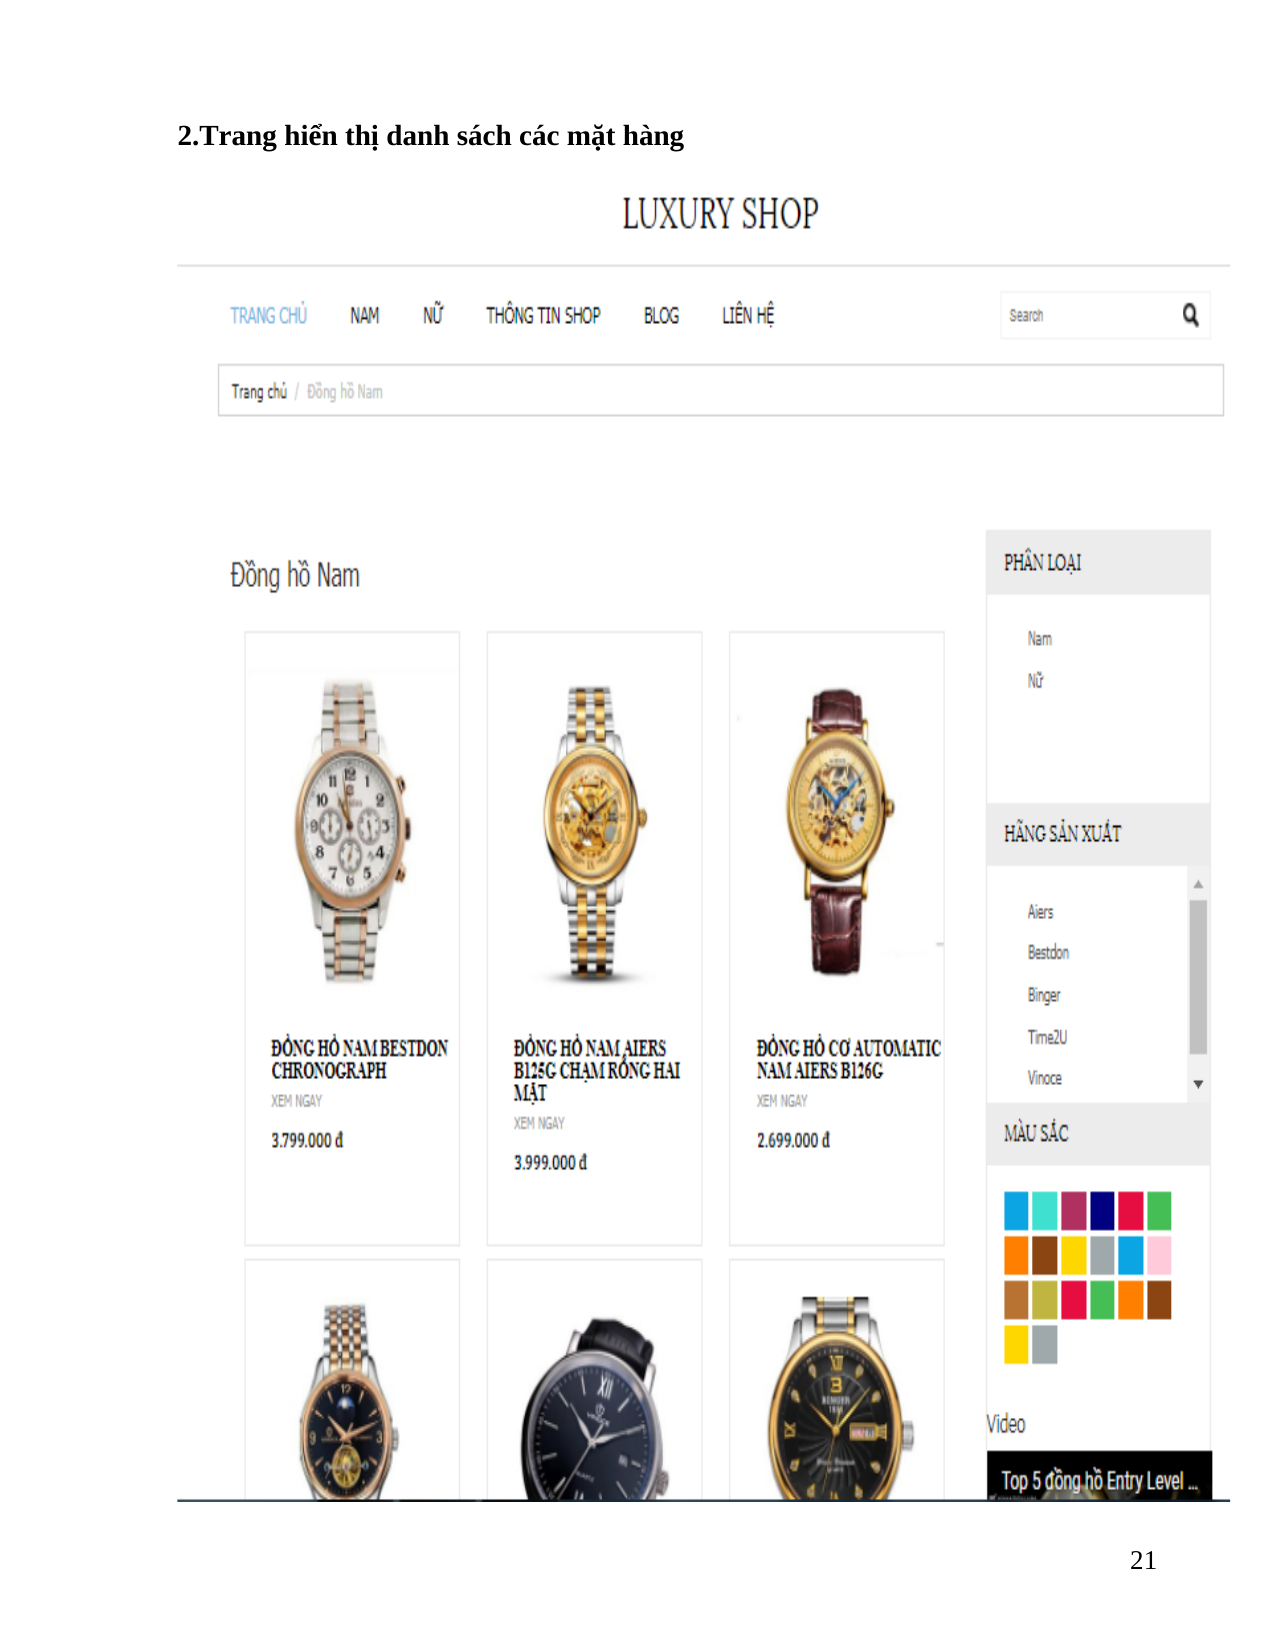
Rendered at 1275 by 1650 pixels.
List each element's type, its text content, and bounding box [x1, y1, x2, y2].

text 2.Trang hiển thị danh sách các mặt hàng [177, 118, 1157, 152]
